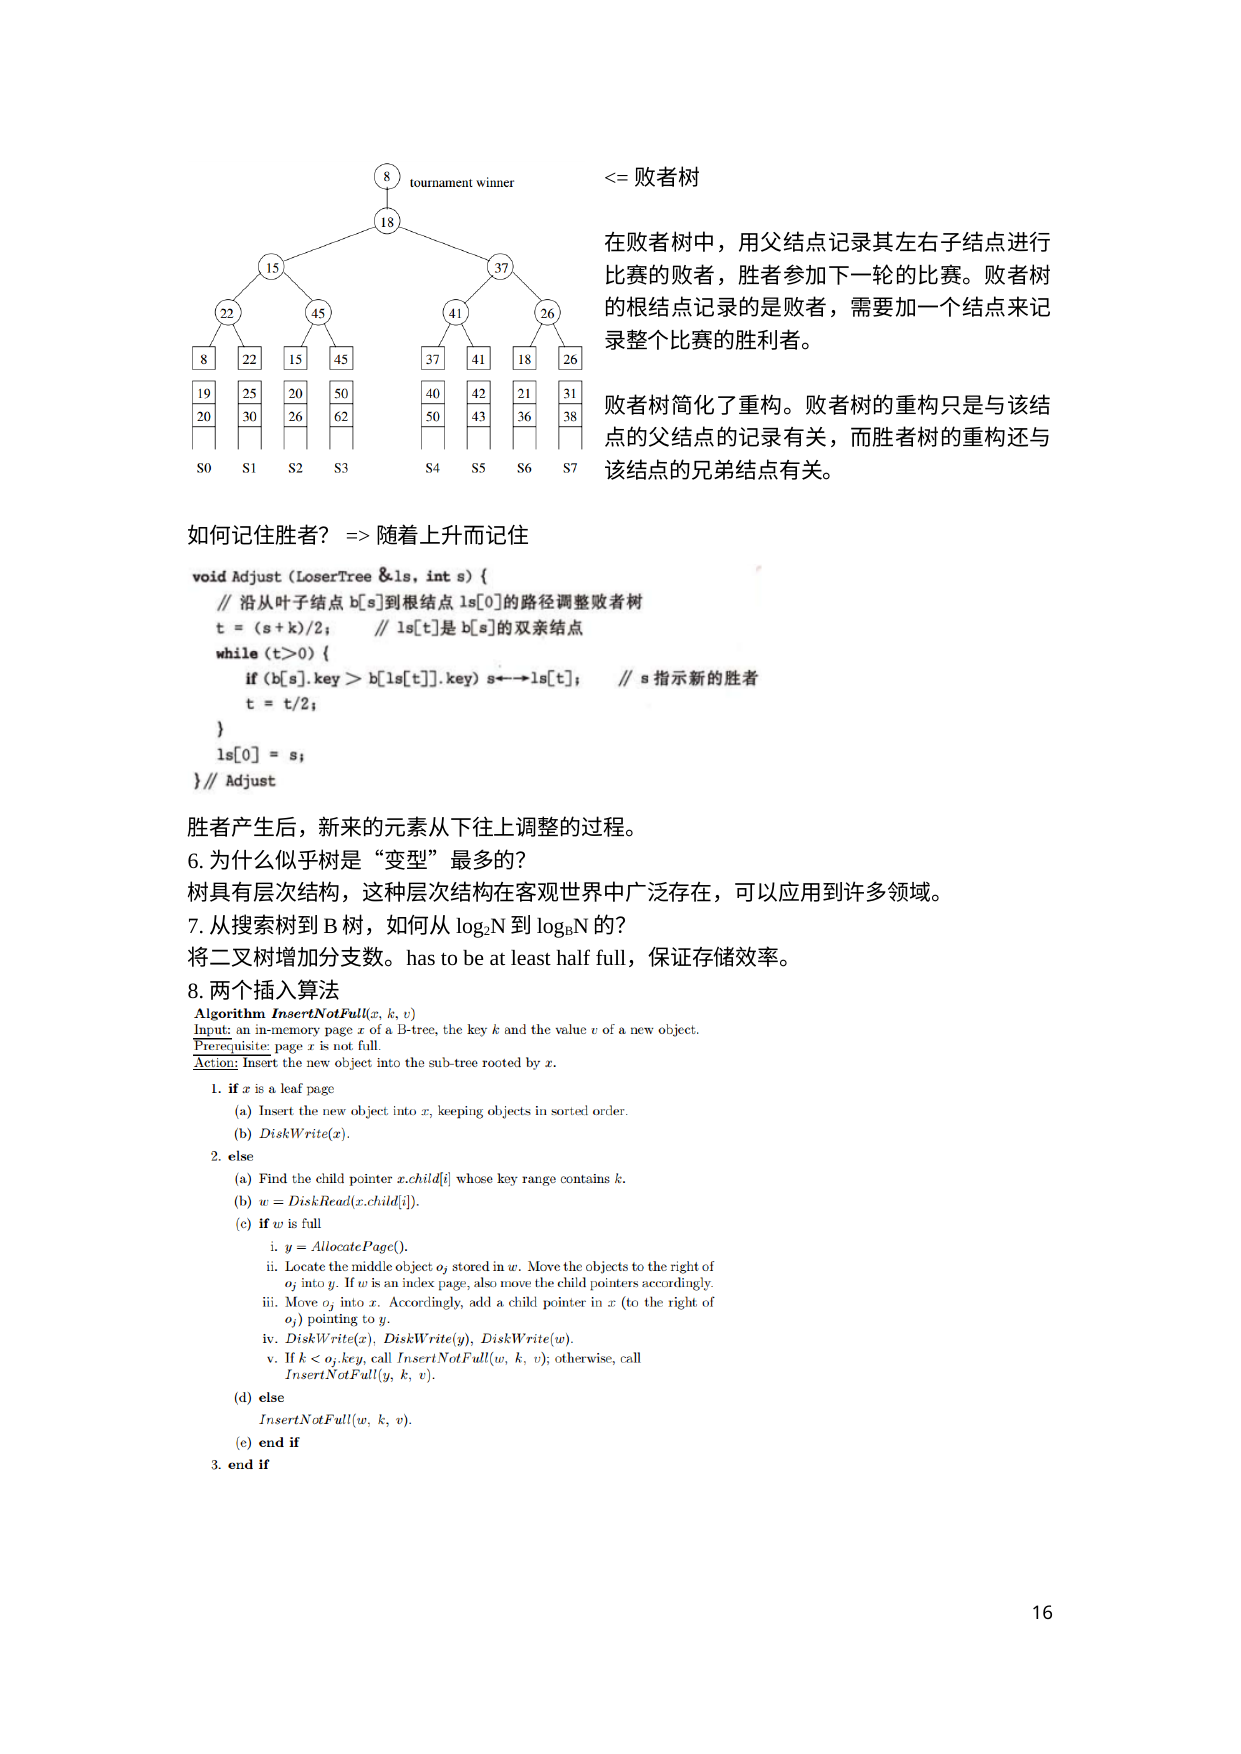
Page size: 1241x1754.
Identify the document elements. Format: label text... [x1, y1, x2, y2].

text 树具有层次结构，这种层次结构在客观世界中广泛存在，可以应用到许多领域。 [187, 875, 1053, 907]
text 如何记住胜者？ => 随着上升而记住 [187, 517, 1053, 550]
text <= 败者树 [187, 160, 1053, 192]
text 胜者产生后，新来的元素从下往上调整的过程。 [187, 810, 1053, 842]
text 6. 为什么似乎树是“变型”最多的？ [187, 842, 1053, 875]
text 将二叉树增加分支数。has to be at least half full，保证存储效率。 [187, 940, 1053, 972]
picture [187, 1004, 723, 1473]
picture [187, 564, 762, 796]
text 8. 两个插入算法 [187, 972, 1053, 1005]
text 在败者树中，用父结点记录其左右子结点进行比赛的败者，胜者参加下一轮的比赛。败者树的根结点记录的是败者，需要加一个结点来记录整个比赛的胜利者。 [585, 225, 1053, 355]
picture [187, 161, 585, 476]
text 7. 从搜索树到B树，如何从log2N到logBN的？ [187, 907, 1053, 940]
text 败者树简化了重构。败者树的重构只是与该结点的父结点的记录有关，而胜者树的重构还与该结点的兄弟结点有关。 [187, 387, 1053, 485]
